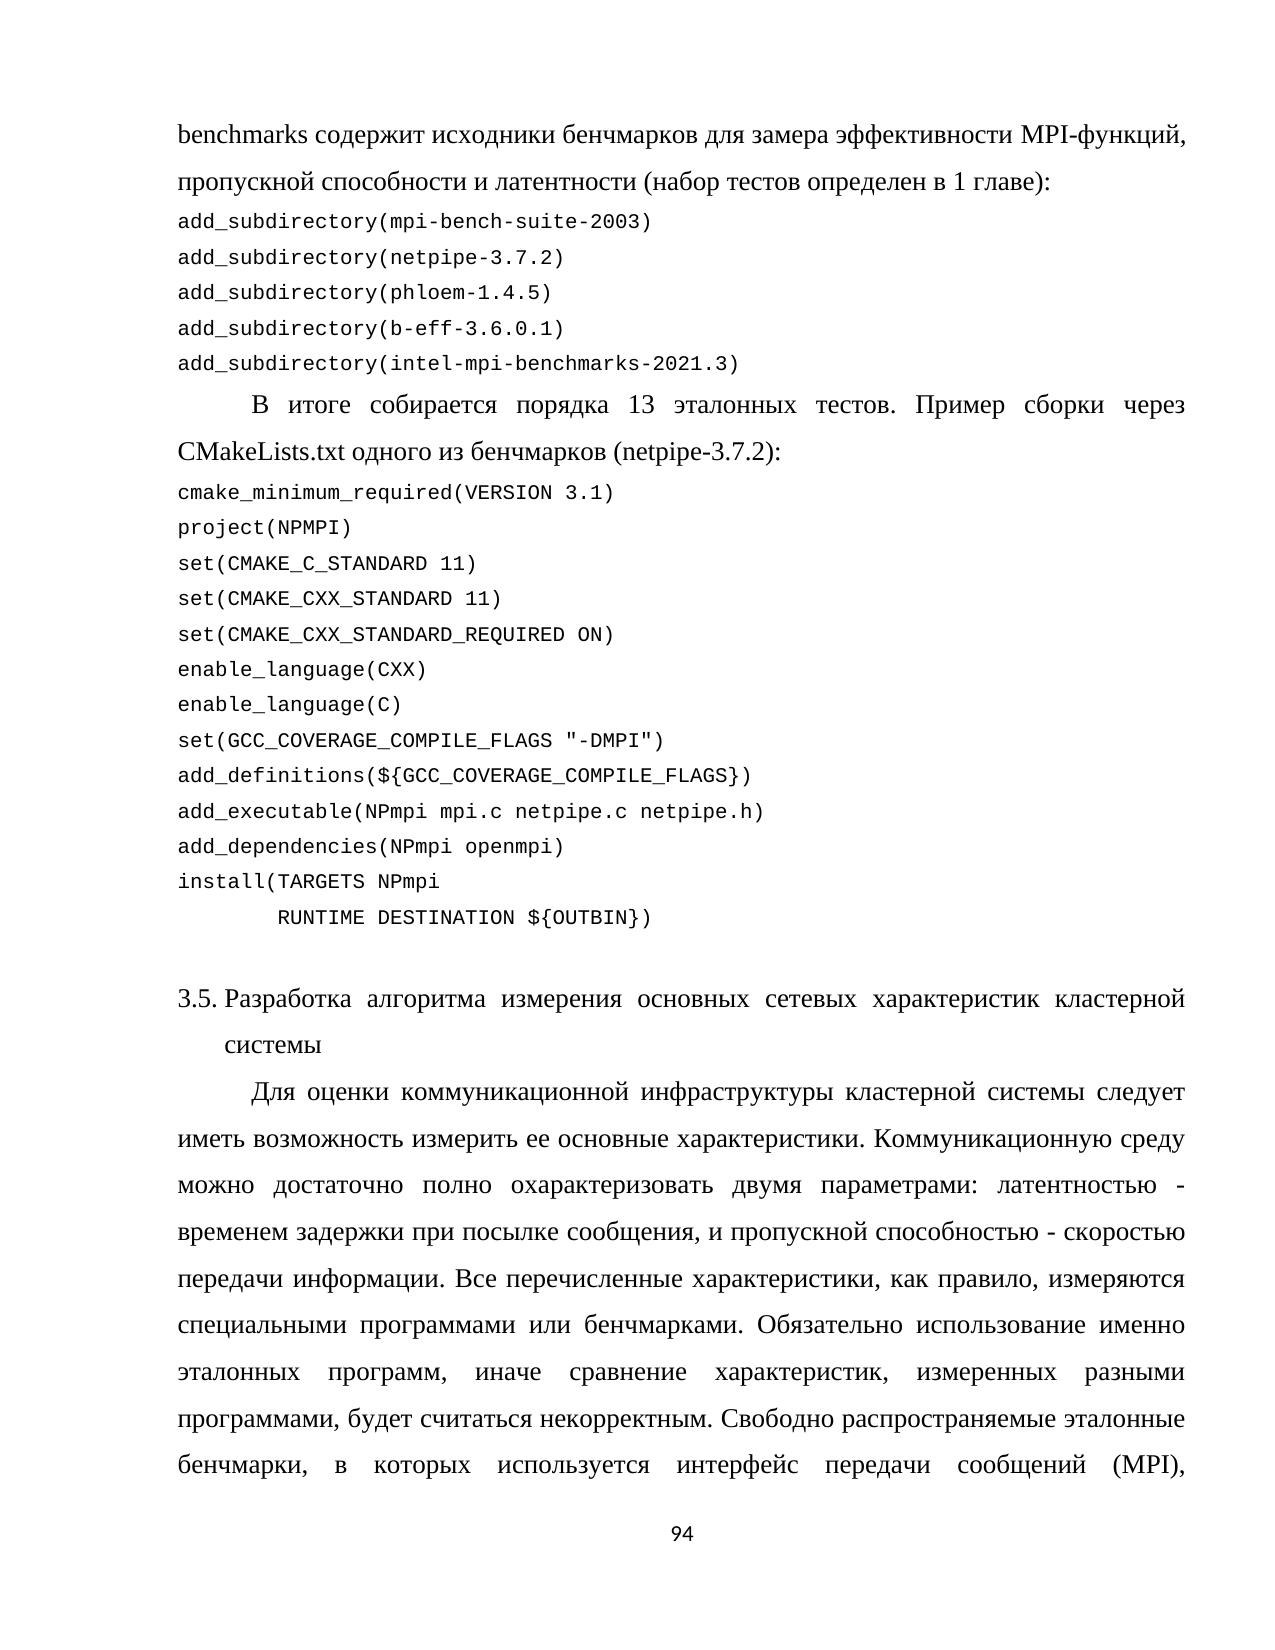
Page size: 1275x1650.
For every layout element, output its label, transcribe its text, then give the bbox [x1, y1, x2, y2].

text add_subdirectory(netpipe-3.7.2) [177, 247, 1186, 271]
text install(TARGETS NPmpi [177, 871, 1186, 895]
text add_dependencies(NPmpi openmpi) [177, 836, 1186, 860]
text RUNTIME DESTINATION ${OUTBIN}) [177, 907, 1186, 931]
text В итоге собирается порядка 13 эталонных тестов. Пример сборки через CMakeLists.txt одного из бенчмарков (netpipe-3.7.2): [177, 388, 1186, 466]
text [177, 1075, 1186, 1480]
text add_subdirectory(phloem-1.4.5) [177, 282, 1186, 306]
text set(CMAKE_CXX_STANDARD 11) [177, 588, 1186, 612]
text add_executable(NPmpi mpi.c netpipe.c netpipe.h) [177, 801, 1186, 824]
text add_subdirectory(mpi-bench-suite-2003) [177, 211, 1186, 235]
text set(GCC_COVERAGE_COMPILE_FLAGS "-DMPI") [177, 730, 1186, 753]
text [177, 118, 1186, 196]
text add_definitions(${GCC_COVERAGE_COMPILE_FLAGS}) [177, 765, 1186, 789]
text set(CMAKE_C_STANDARD 11) [177, 553, 1186, 576]
text enable_language(C) [177, 694, 1186, 718]
text cmake_minimum_required(VERSION 3.1) [177, 482, 1186, 506]
text Разработка алгоритма измерения основных сетевых характеристик кластерной системы [177, 982, 1186, 1060]
text enable_language(CXX) [177, 659, 1186, 683]
text add_subdirectory(b-eff-3.6.0.1) [177, 318, 1186, 341]
text add_subdirectory(intel-mpi-benchmarks-2021.3) [177, 353, 1186, 377]
text set(CMAKE_CXX_STANDARD_REQUIRED ON) [177, 623, 1186, 647]
text project(NPMPI) [177, 517, 1186, 541]
